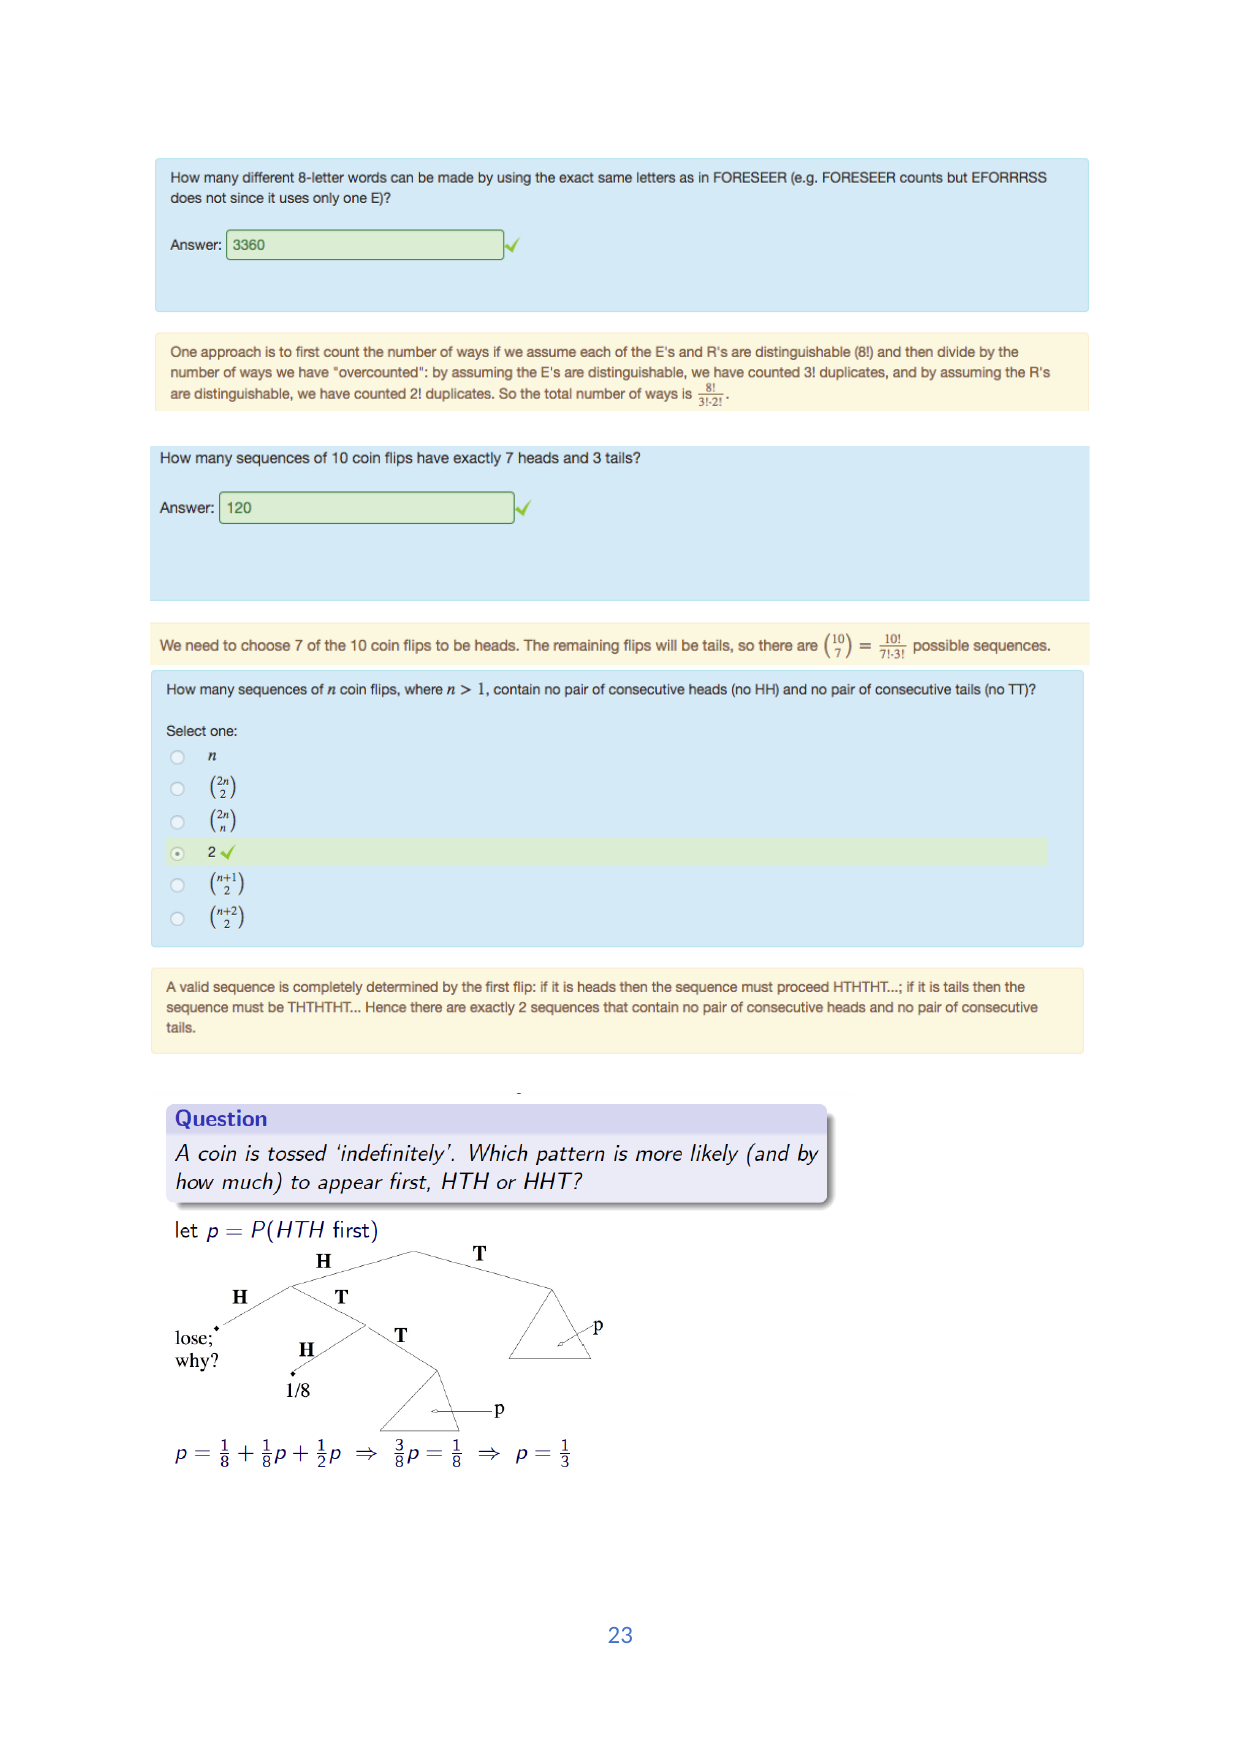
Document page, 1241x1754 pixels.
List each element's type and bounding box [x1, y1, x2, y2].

picture [150, 1093, 853, 1472]
picture [150, 446, 1090, 1058]
picture [150, 150, 1090, 411]
